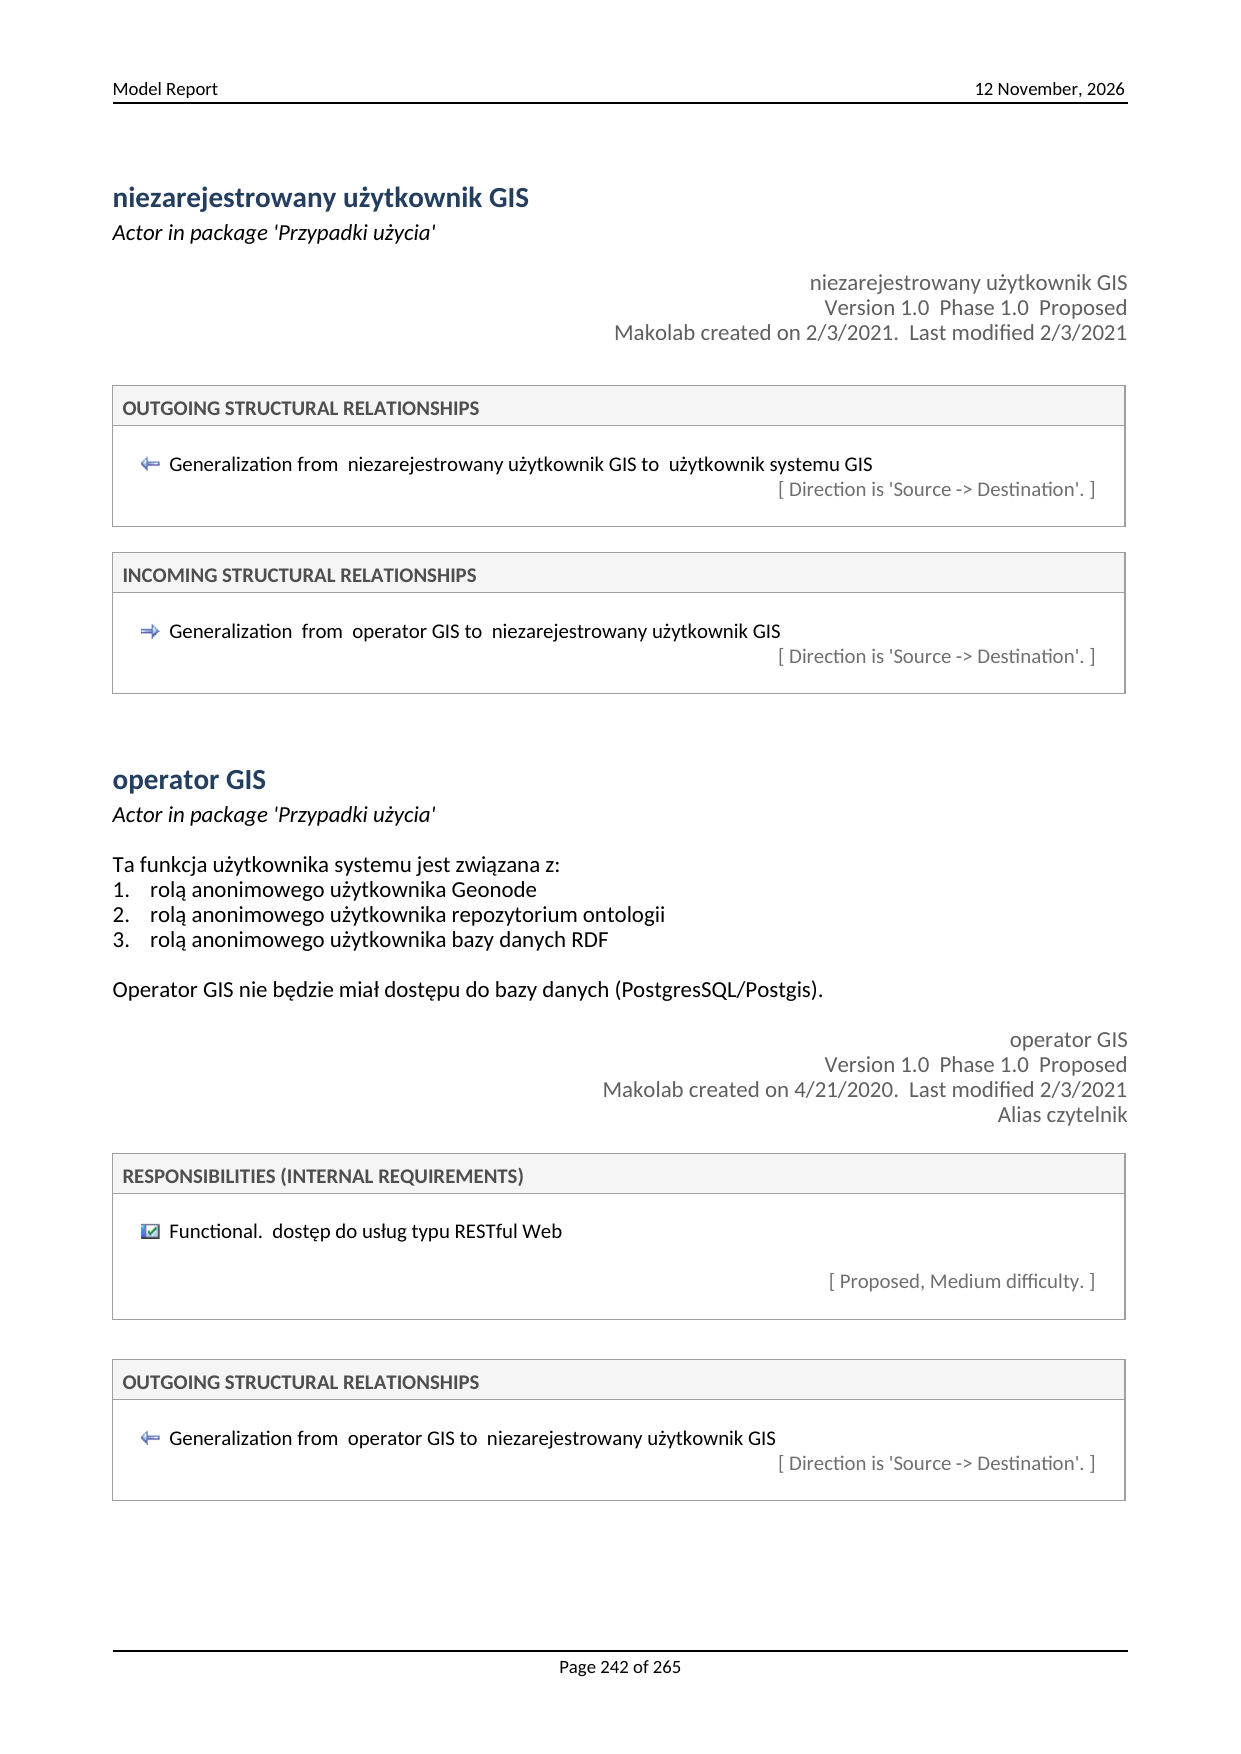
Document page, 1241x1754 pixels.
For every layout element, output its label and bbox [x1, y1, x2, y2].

picture [141, 1426, 160, 1445]
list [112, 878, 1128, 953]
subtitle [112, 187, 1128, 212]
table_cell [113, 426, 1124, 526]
picture [141, 452, 160, 471]
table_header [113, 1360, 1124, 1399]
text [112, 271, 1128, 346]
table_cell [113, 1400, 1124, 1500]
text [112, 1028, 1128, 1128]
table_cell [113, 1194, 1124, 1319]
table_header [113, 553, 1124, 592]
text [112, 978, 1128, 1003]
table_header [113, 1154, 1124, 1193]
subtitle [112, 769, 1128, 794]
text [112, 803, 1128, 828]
picture [141, 1220, 160, 1239]
picture [141, 619, 160, 639]
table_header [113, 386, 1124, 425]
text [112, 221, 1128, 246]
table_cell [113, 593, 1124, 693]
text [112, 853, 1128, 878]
